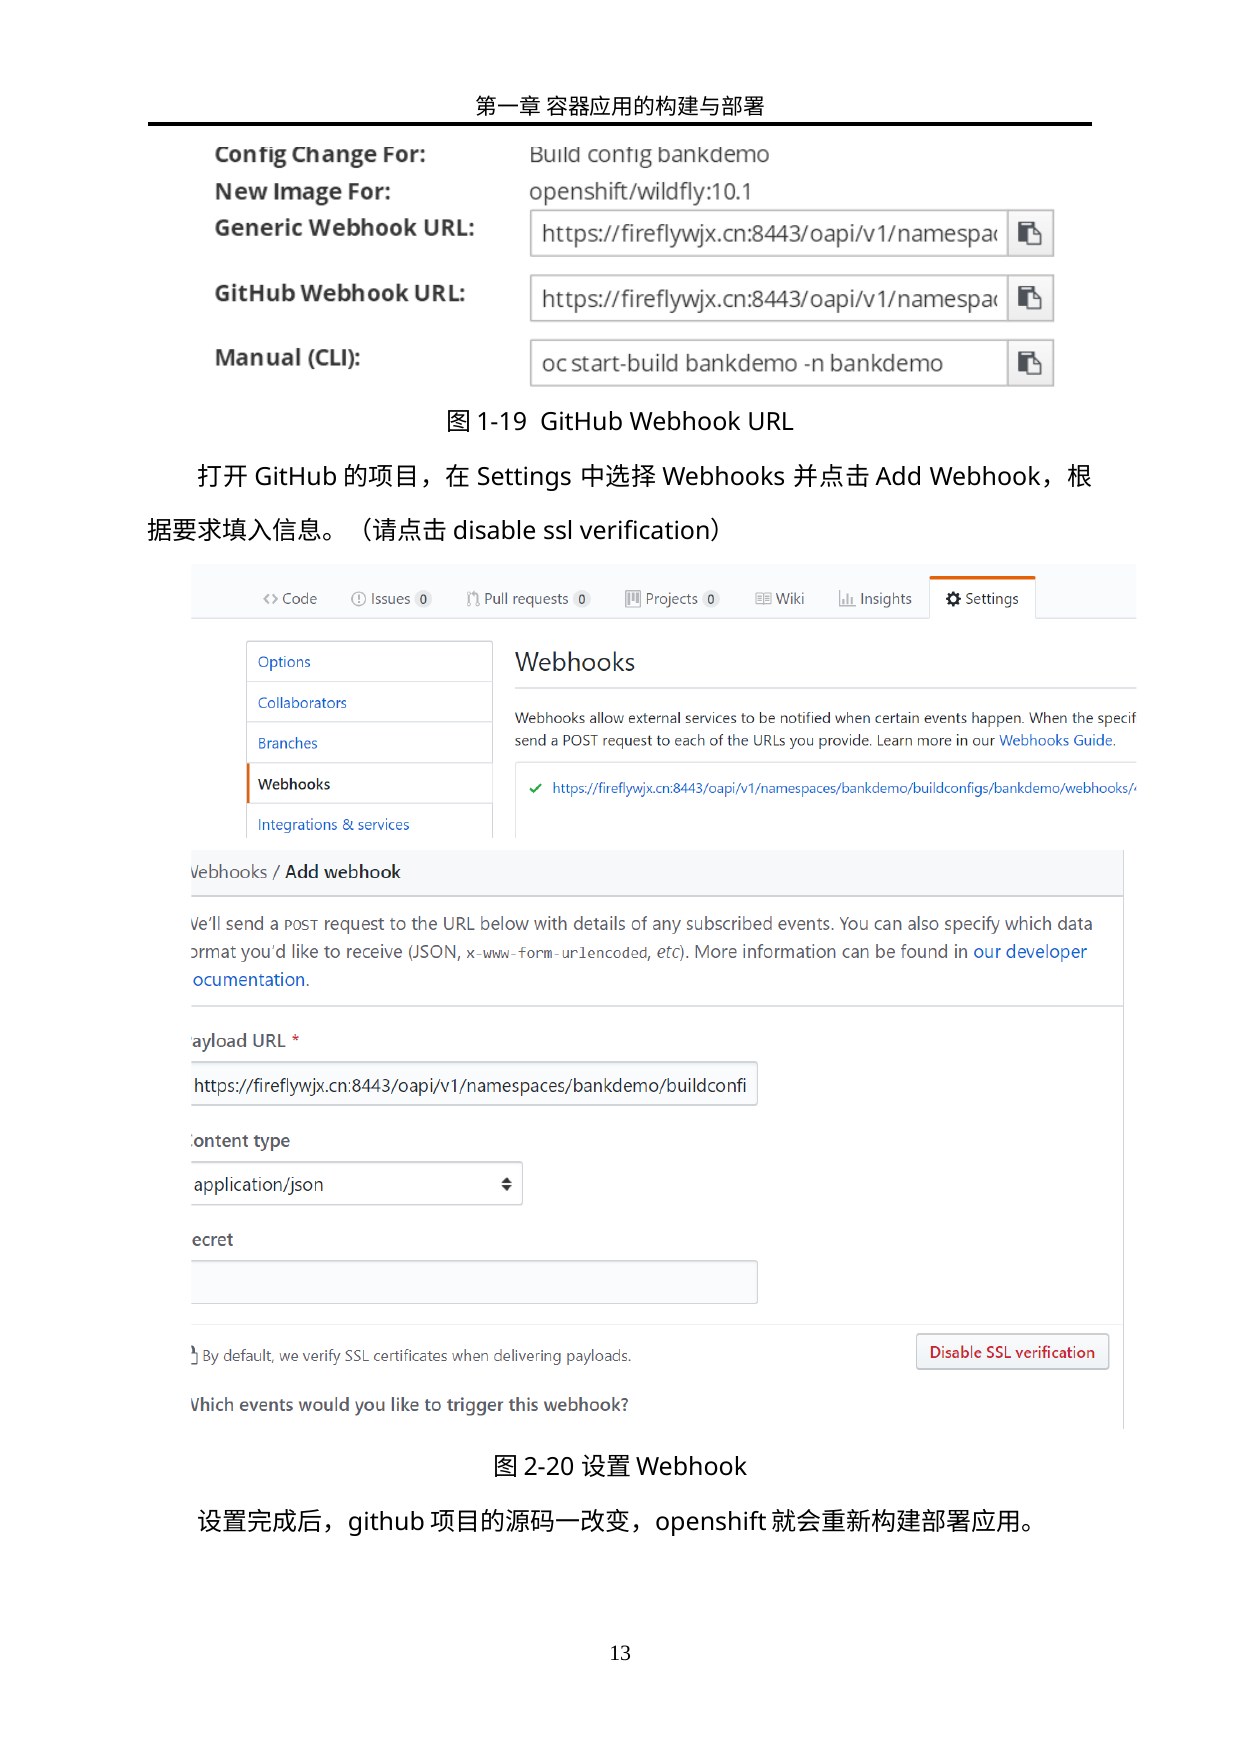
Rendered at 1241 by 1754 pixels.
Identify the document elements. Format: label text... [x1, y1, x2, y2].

text 图1-19 GitHub Webhook URL [148, 402, 1092, 438]
picture [191, 147, 1137, 389]
picture [191, 850, 1137, 1429]
picture [191, 564, 1137, 838]
text 设置完成后，github项目的源码一改变，openshift就会重新构建部署应用。 [148, 1501, 1092, 1537]
text 打开GitHub的项目，在Settings 中选择Webhooks 并点击Add Webhook，根据要求填入信息。（请点击disable ssl verification） [148, 456, 1092, 547]
